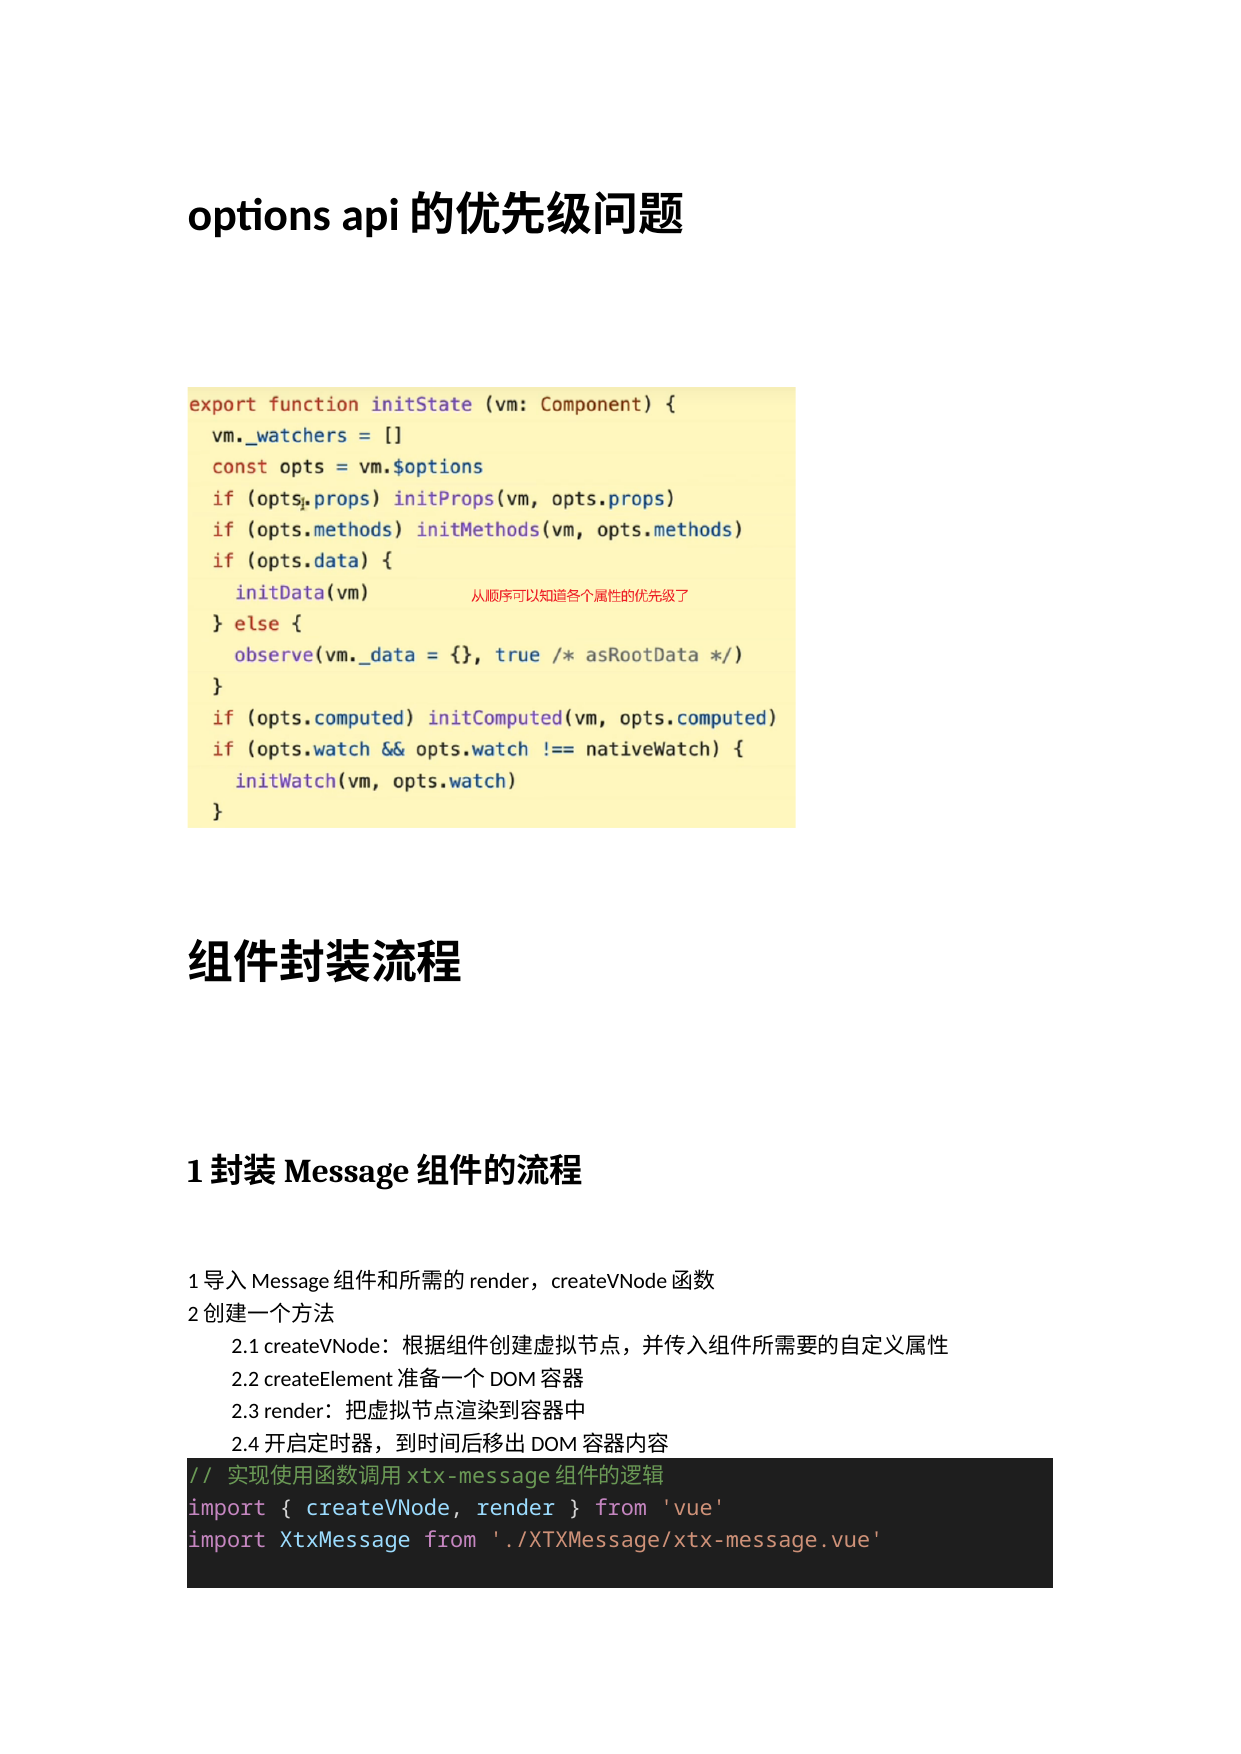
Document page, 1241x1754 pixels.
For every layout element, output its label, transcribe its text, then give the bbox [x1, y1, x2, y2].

subtitle 1 封装Message组件的流程 [187, 1136, 1053, 1201]
text 1导入Message组件和所需的render，createVNode函数 [187, 1263, 1053, 1295]
text 2.4 开启定时器，到时间后移出DOM容器内容 [187, 1425, 1053, 1458]
text 2.3 render：把虚拟节点渲染到容器中 [187, 1393, 1053, 1425]
text import XtxMessage from './XTXMessage/xtx-message.vue' [187, 1523, 1053, 1555]
subtitle options api的优先级问题 [187, 162, 1053, 259]
text import { createVNode, render } from 'vue' [187, 1490, 1053, 1523]
text 2.1 createVNode：根据组件创建虚拟节点，并传入组件所需要的自定义属性 [187, 1328, 1053, 1360]
picture [187, 387, 796, 828]
subtitle 组件封装流程 [187, 910, 1053, 1008]
text 2 创建一个方法 [187, 1295, 1053, 1328]
text // 实现使用函数调用xtx-message组件的逻辑 [187, 1458, 1053, 1490]
text 2.2 createElement准备一个DOM容器 [187, 1360, 1053, 1393]
